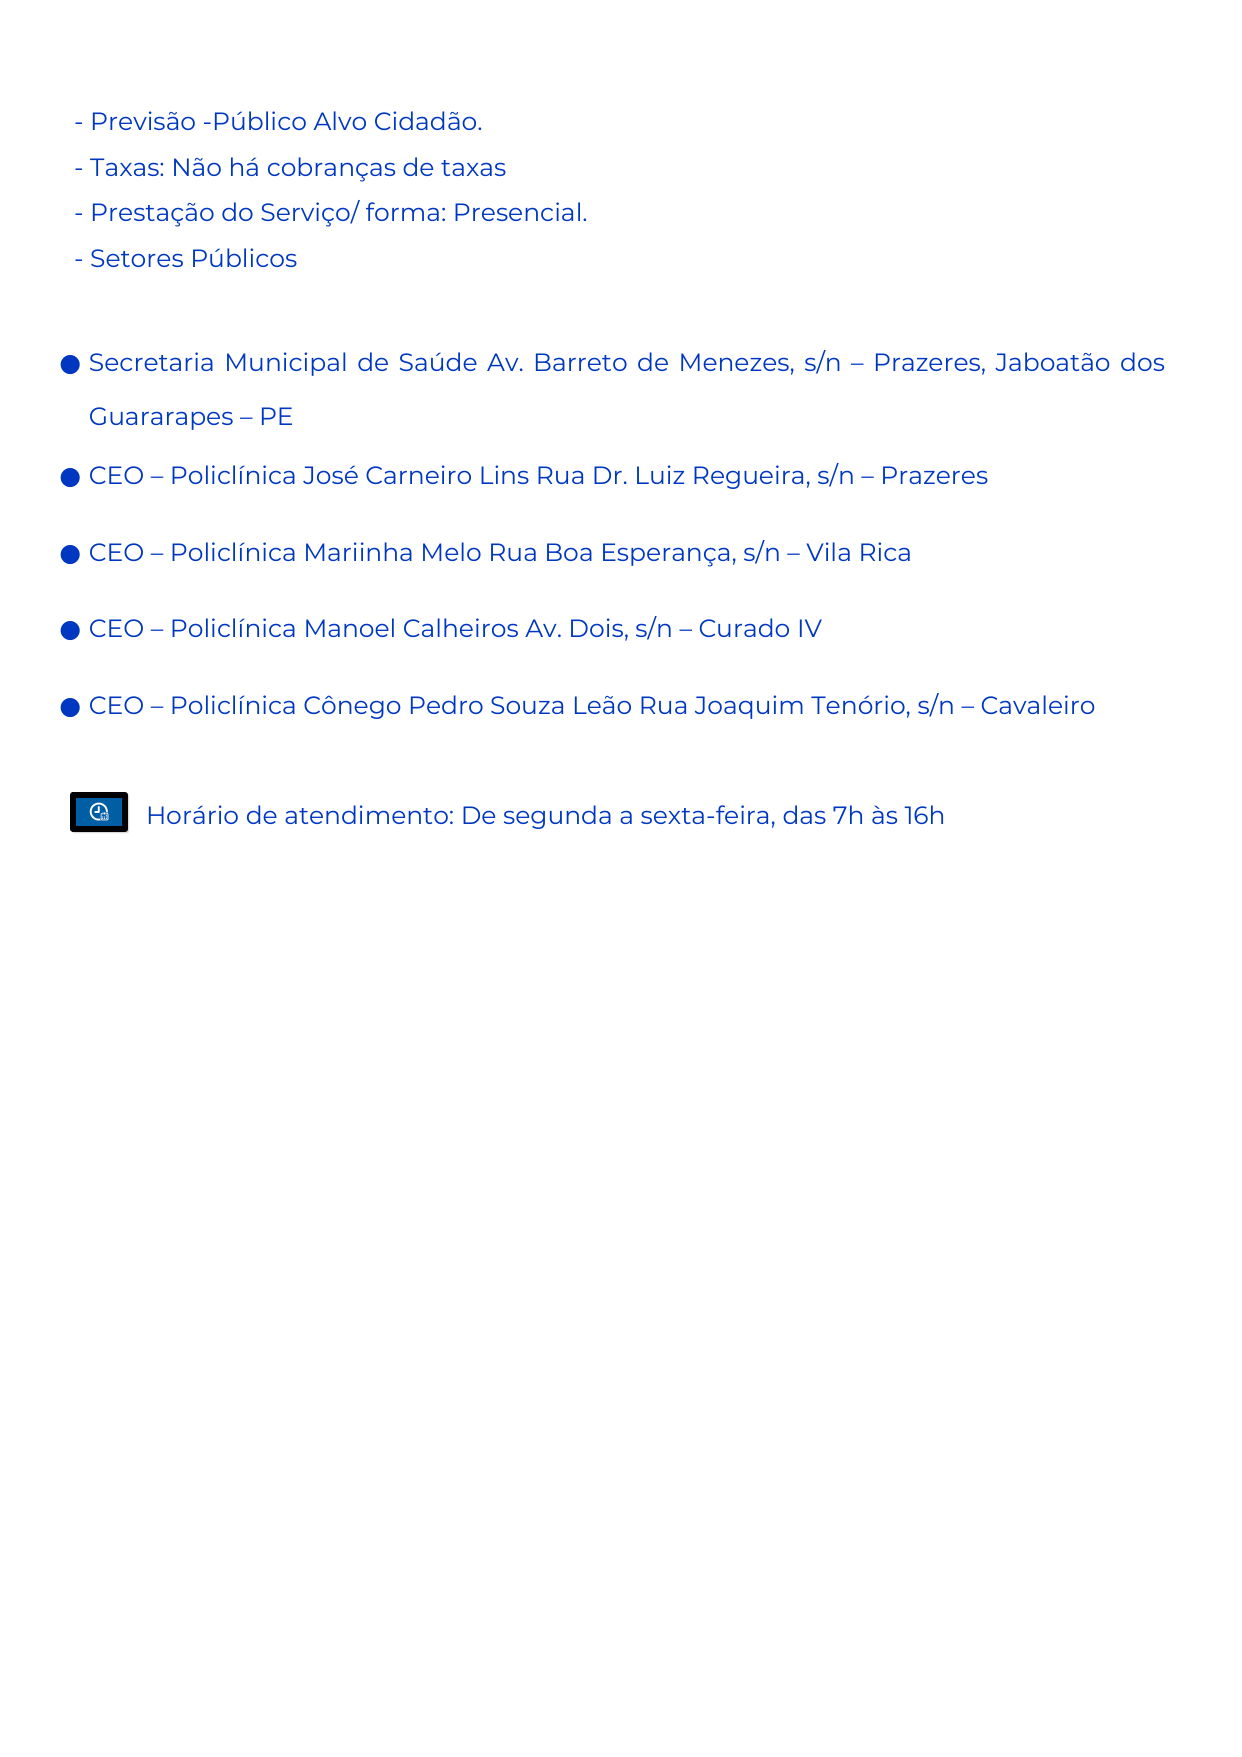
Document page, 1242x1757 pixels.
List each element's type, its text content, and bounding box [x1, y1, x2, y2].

list CEO – Policlínica Manoel Calheiros Av. Dois, s/n – Curado IV [59, 601, 1167, 652]
list CEO – Policlínica José Carneiro Lins Rua Dr. Luiz Regueira, s/n – Prazeres [59, 447, 1167, 498]
list CEO – Policlínica Mariinha Melo Rua Boa Esperança, s/n – Vila Rica [59, 524, 1167, 575]
list Secretaria Municipal de Saúde Av. Barreto de Menezes, s/n – Prazeres, Jaboatão dos Guararapes – PE [59, 335, 1167, 432]
text Horário de atendimento: De segunda a sexta-feira, das 7h às 16h [131, 800, 1167, 831]
text - Taxas: Não há cobranças de taxas [74, 152, 1167, 182]
text - Setores Públicos [74, 243, 1167, 274]
list CEO – Policlínica Cônego Pedro Souza Leão Rua Joaquim Tenório, s/n – Cavaleiro [59, 678, 1167, 729]
picture [76, 798, 122, 826]
text - Previsão -Público Alvo Cidadão. [74, 106, 1167, 137]
text - Prestação do Serviço/ forma: Presencial. [74, 198, 1167, 228]
picture [70, 791, 131, 835]
